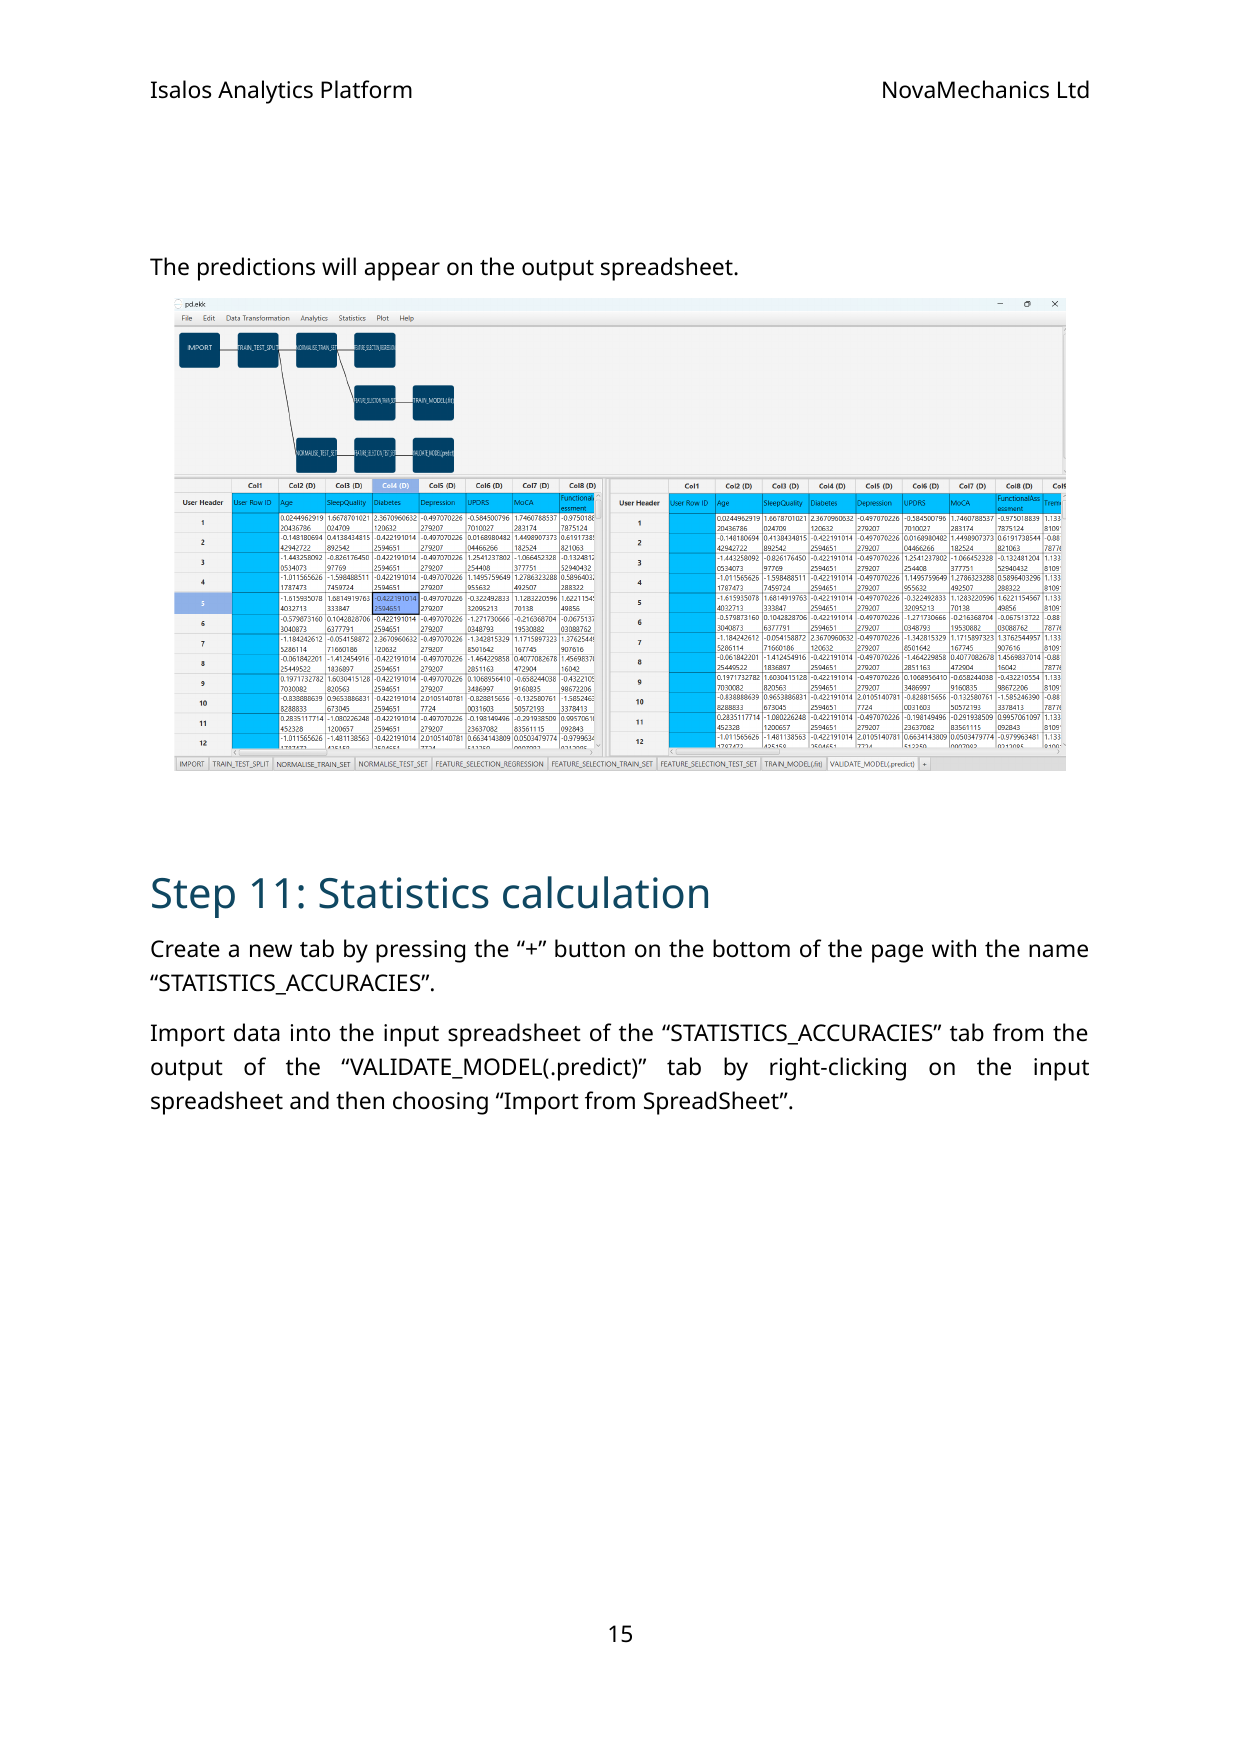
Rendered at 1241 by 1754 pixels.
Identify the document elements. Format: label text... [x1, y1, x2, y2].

subtitle Step 11: Statistics calculation [150, 863, 1090, 920]
picture [174, 298, 1066, 771]
text The predictions will appear on the output spreadsheet. [150, 251, 1090, 282]
text Import data into the input spreadsheet of the “STATISTICS_ACCURACIES” tab from the output of the “VALIDATE_MODEL(.predict)” tab by right-clicking on the input spreadsheet and then choosing “Import from SpreadSheet”. [150, 1017, 1090, 1116]
text Create a new tab by pressing the “+” button on the bottom of the page with the name “STATISTICS_ACCURACIES”. [150, 933, 1090, 998]
